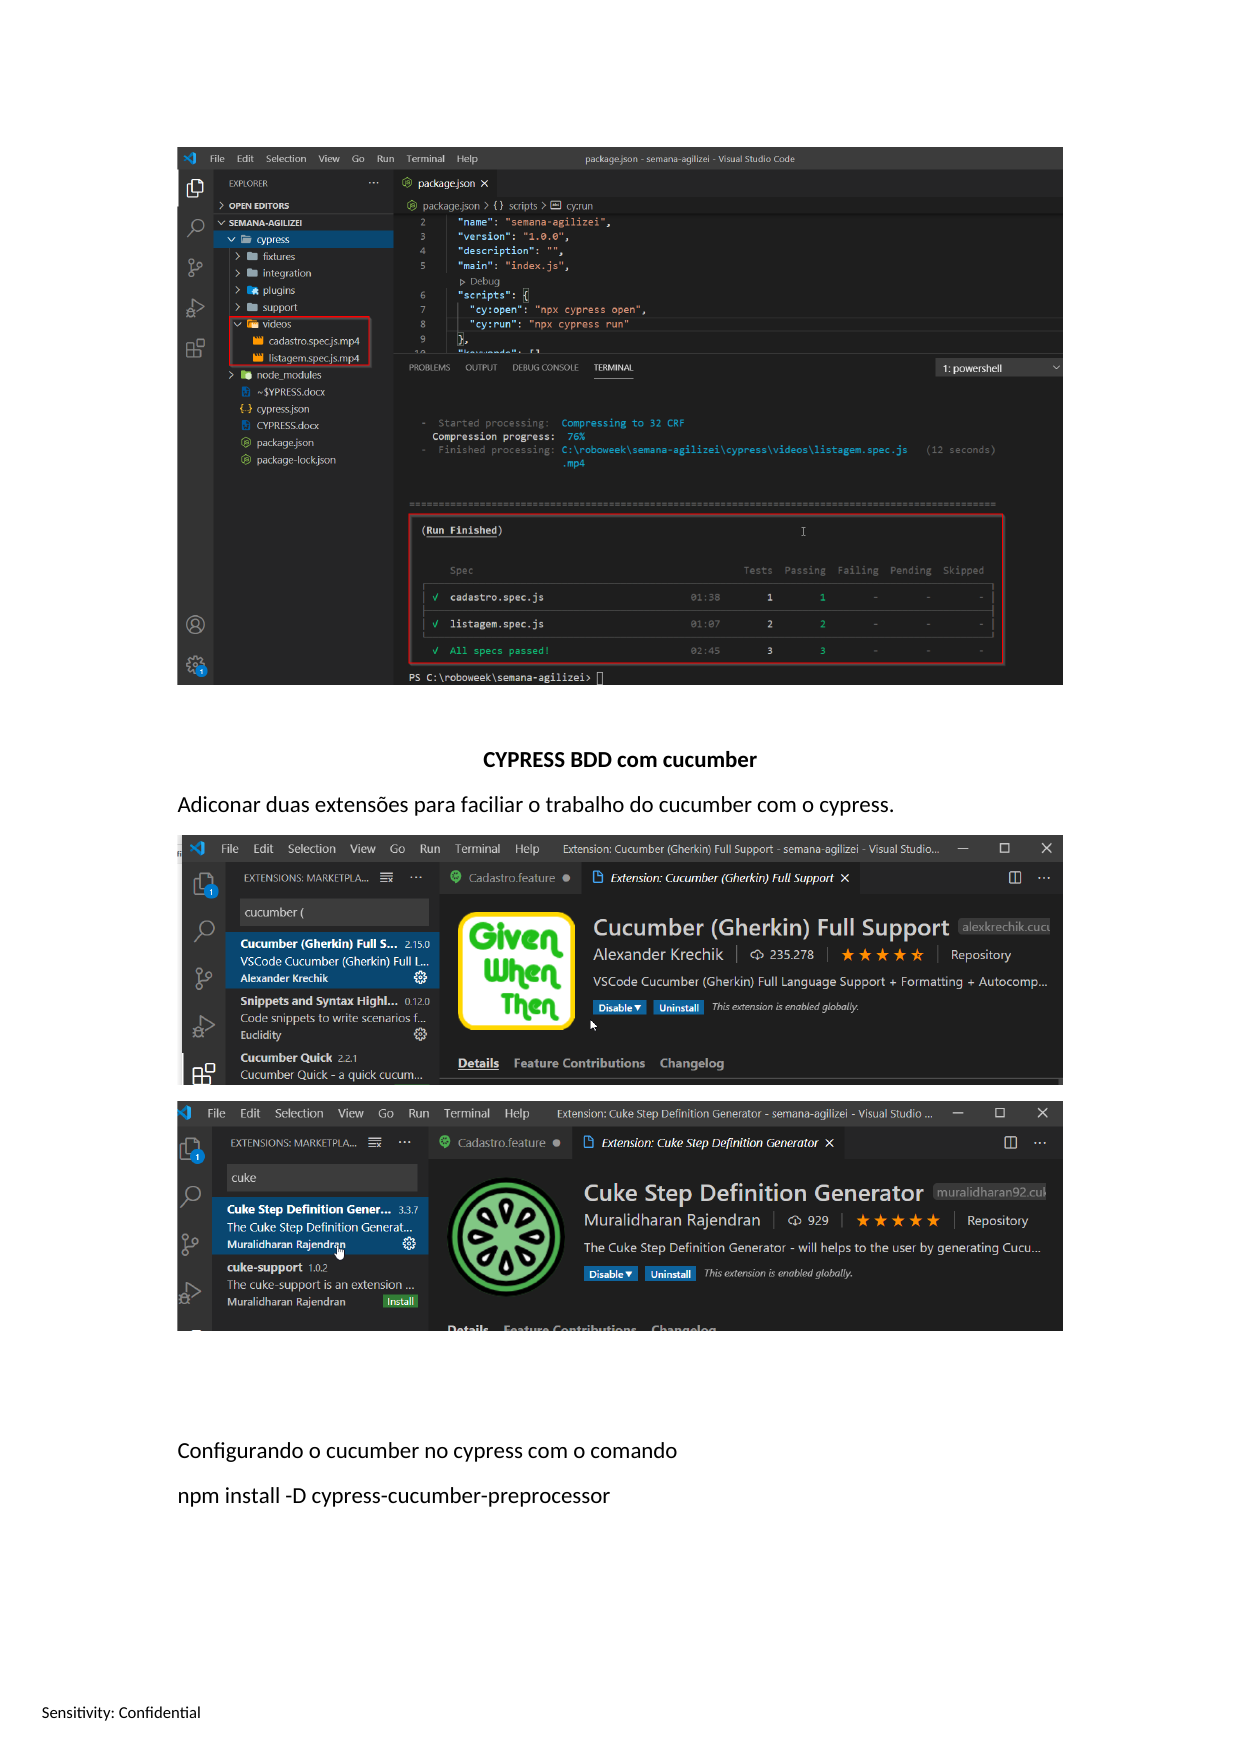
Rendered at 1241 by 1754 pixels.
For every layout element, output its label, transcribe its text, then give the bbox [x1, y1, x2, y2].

text Adiconar duas extensões para faciliar o trabalho do cucumber com o cypress. [177, 790, 1063, 818]
text Configurando o cucumber no cypress com o comando [177, 1436, 1063, 1464]
text CYPRESS BDD com cucumber [177, 746, 1063, 773]
picture [177, 835, 1063, 1085]
picture [177, 1101, 1063, 1331]
text npm install -D cypress-cucumber-preprocessor [177, 1481, 1063, 1509]
picture [177, 147, 1063, 685]
